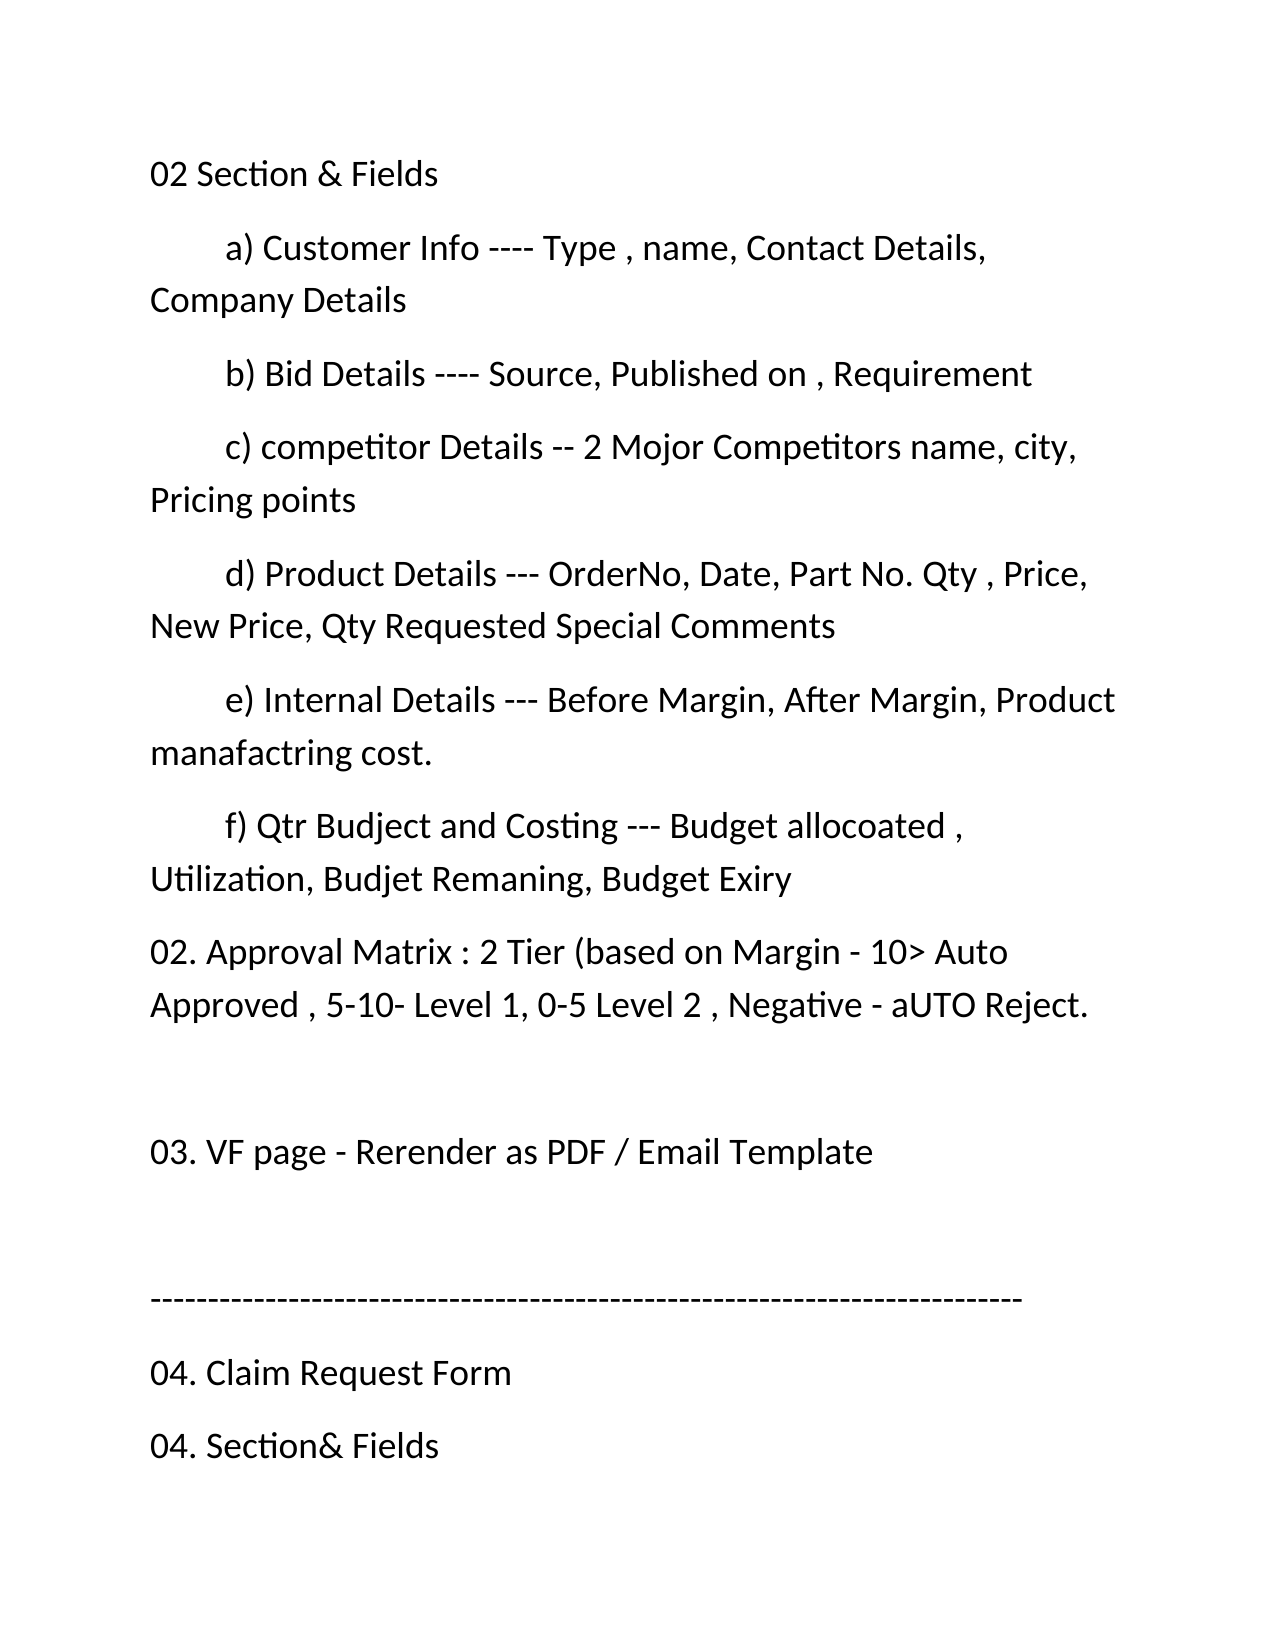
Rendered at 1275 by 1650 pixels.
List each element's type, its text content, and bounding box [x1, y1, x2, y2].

text f) Qtr Budject and Costing --- Budget allocoated , Utilization, Budjet Remaning, Budget Exiry [150, 802, 1125, 901]
text e) Internal Details --- Before Margin, After Margin, Product manafactring cost. [150, 676, 1125, 774]
text 04. Section& Fields [150, 1422, 1125, 1468]
text ---------------------------------------------------------------------------- [150, 1275, 1125, 1321]
text b) Bid Details ---- Source, Published on , Requirement [150, 350, 1125, 396]
text 03. VF page - Rerender as PDF / Email Template [150, 1128, 1125, 1174]
text c) competitor Details -- 2 Mojor Competitors name, city, Pricing points [150, 423, 1125, 522]
text 04. Claim Request Form [150, 1349, 1125, 1394]
text d) Product Details --- OrderNo, Date, Part No. Qty , Price, New Price, Qty Requested Special Comments [150, 549, 1125, 648]
text 02. Approval Matrix : 2 Tier (based on Margin - 10> Auto Approved , 5-10- Level 1, 0-5 Level 2 , Negative - aUTO Reject. [150, 928, 1125, 1027]
text 02 Section & Fields [150, 150, 1125, 196]
text a) Customer Info ---- Type , name, Contact Details, Company Details [150, 223, 1125, 322]
